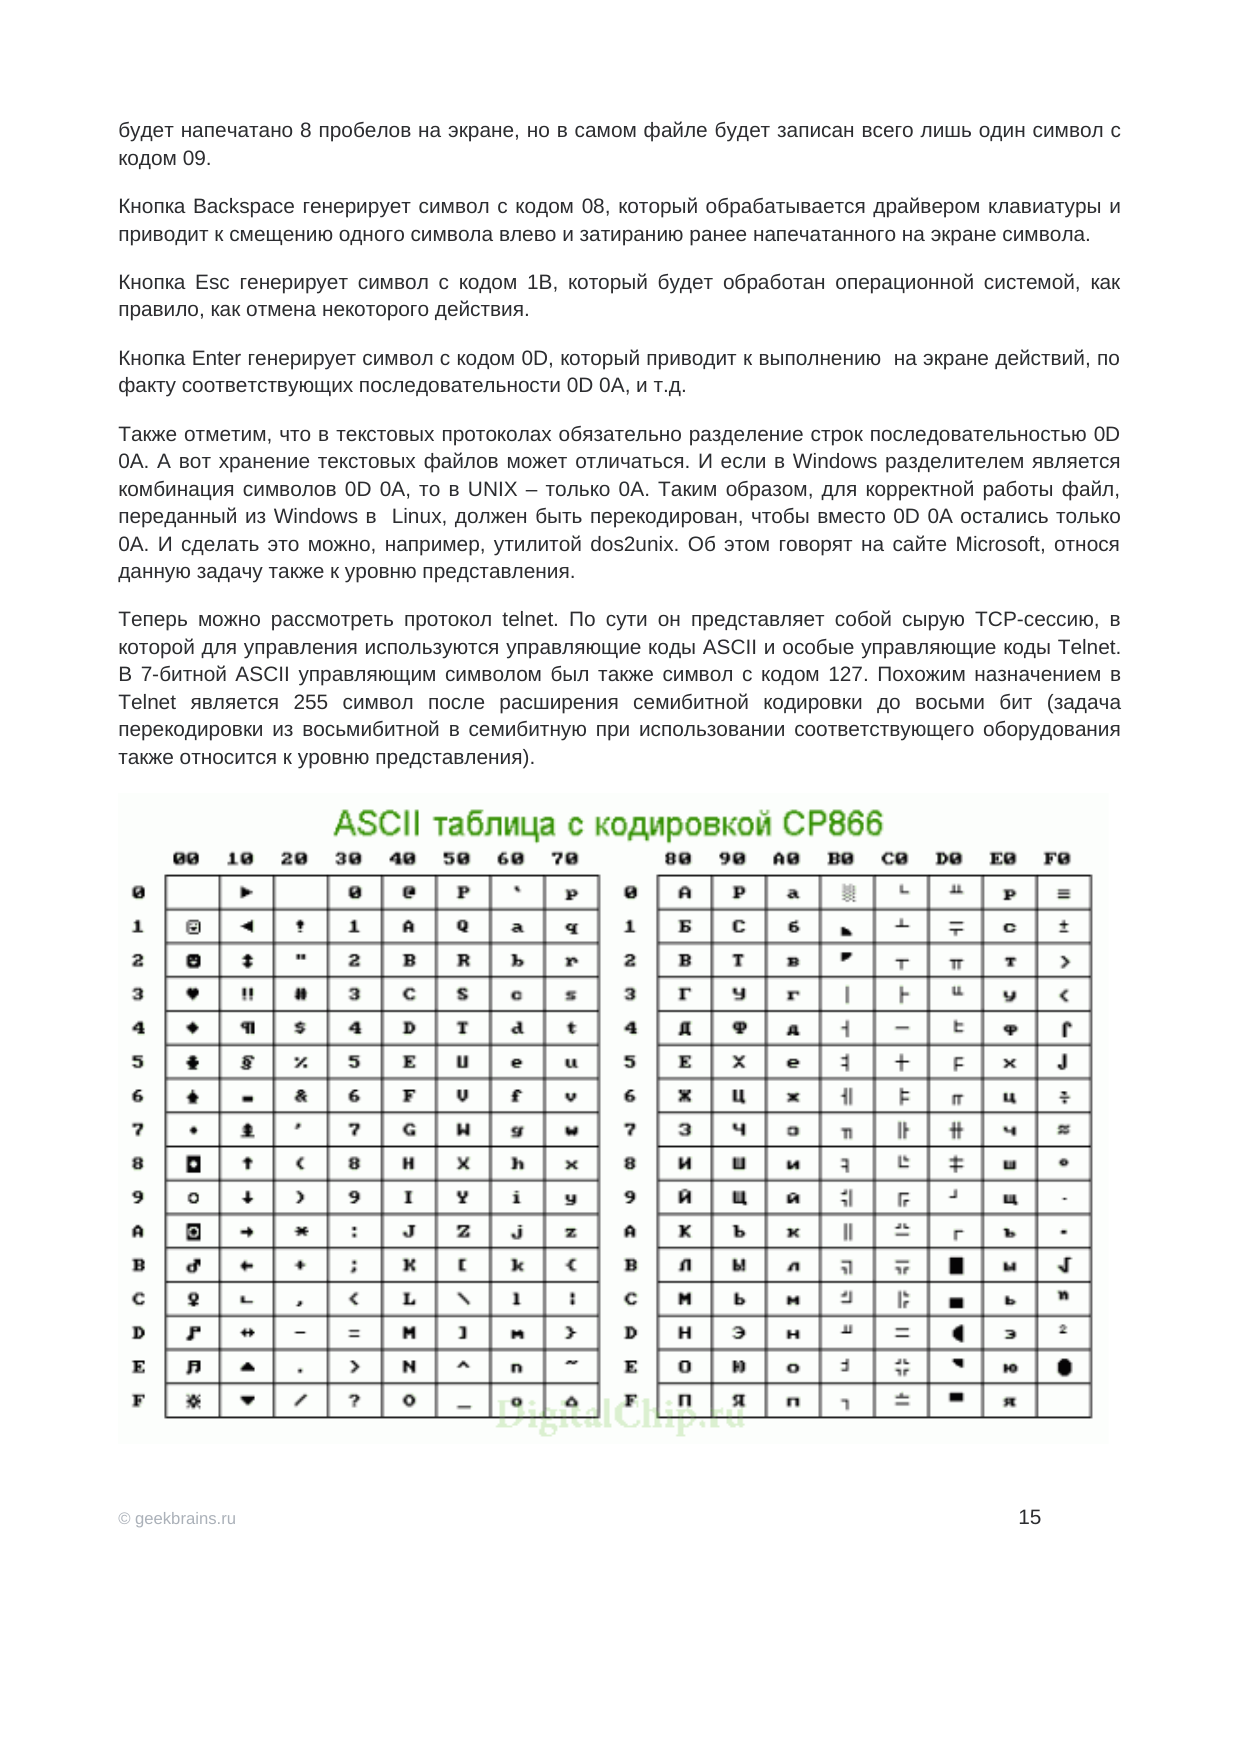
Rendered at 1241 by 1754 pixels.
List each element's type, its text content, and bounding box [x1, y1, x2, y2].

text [118, 118, 1122, 169]
text Теперь можно рассмотреть протокол telnet. По сути он представляет собой сырую TCP-сессию, в которой для управления используются управляющие коды ASCII и особые управляющие коды Telnet. В 7-битной ASCII управляющим символом был также символ с кодом 127. Похожим назначением в Telnet является 255 символ после расширения семибитной кодировки до восьми бит (задача перекодировки из восьмибитной в семибитную при использовании соответствующего оборудования также относится к уровню представления). [118, 607, 1122, 769]
text Кнопка Backspace генерирует символ с кодом 08, который обрабатывается драйвером клавиатуры и приводит к смещению одного символа влево и затиранию ранее напечатанного на экране символа. [118, 194, 1122, 245]
text Также отметим, что в текстовых протоколах обязательно разделение строк последовательностью 0D 0A. А вот хранение текстовых файлов может отличаться. И если в Windows разделителем является комбинация символов 0D 0A, то в UNIX – только 0A. Таким образом, для корректной работы файл, переданный из Windows в Linux, должен быть перекодирован, чтобы вместо 0D 0A остались только 0A. И сделать это можно, например, утилитой dos2unix. Об этом говорят на сайте Microsoft, относя данную задачу также к уровню представления. [118, 421, 1122, 583]
text Кнопка Enter генерирует символ с кодом 0D, который приводит к выполнению на экране действий, по факту соответствующих последовательности 0D 0A, и т.д. [118, 346, 1122, 397]
text Кнопка Esc генерирует символ с кодом 1B, который будет обработан операционной системой, как правило, как отмена некоторого действия. [118, 270, 1122, 321]
picture [118, 793, 1109, 1444]
